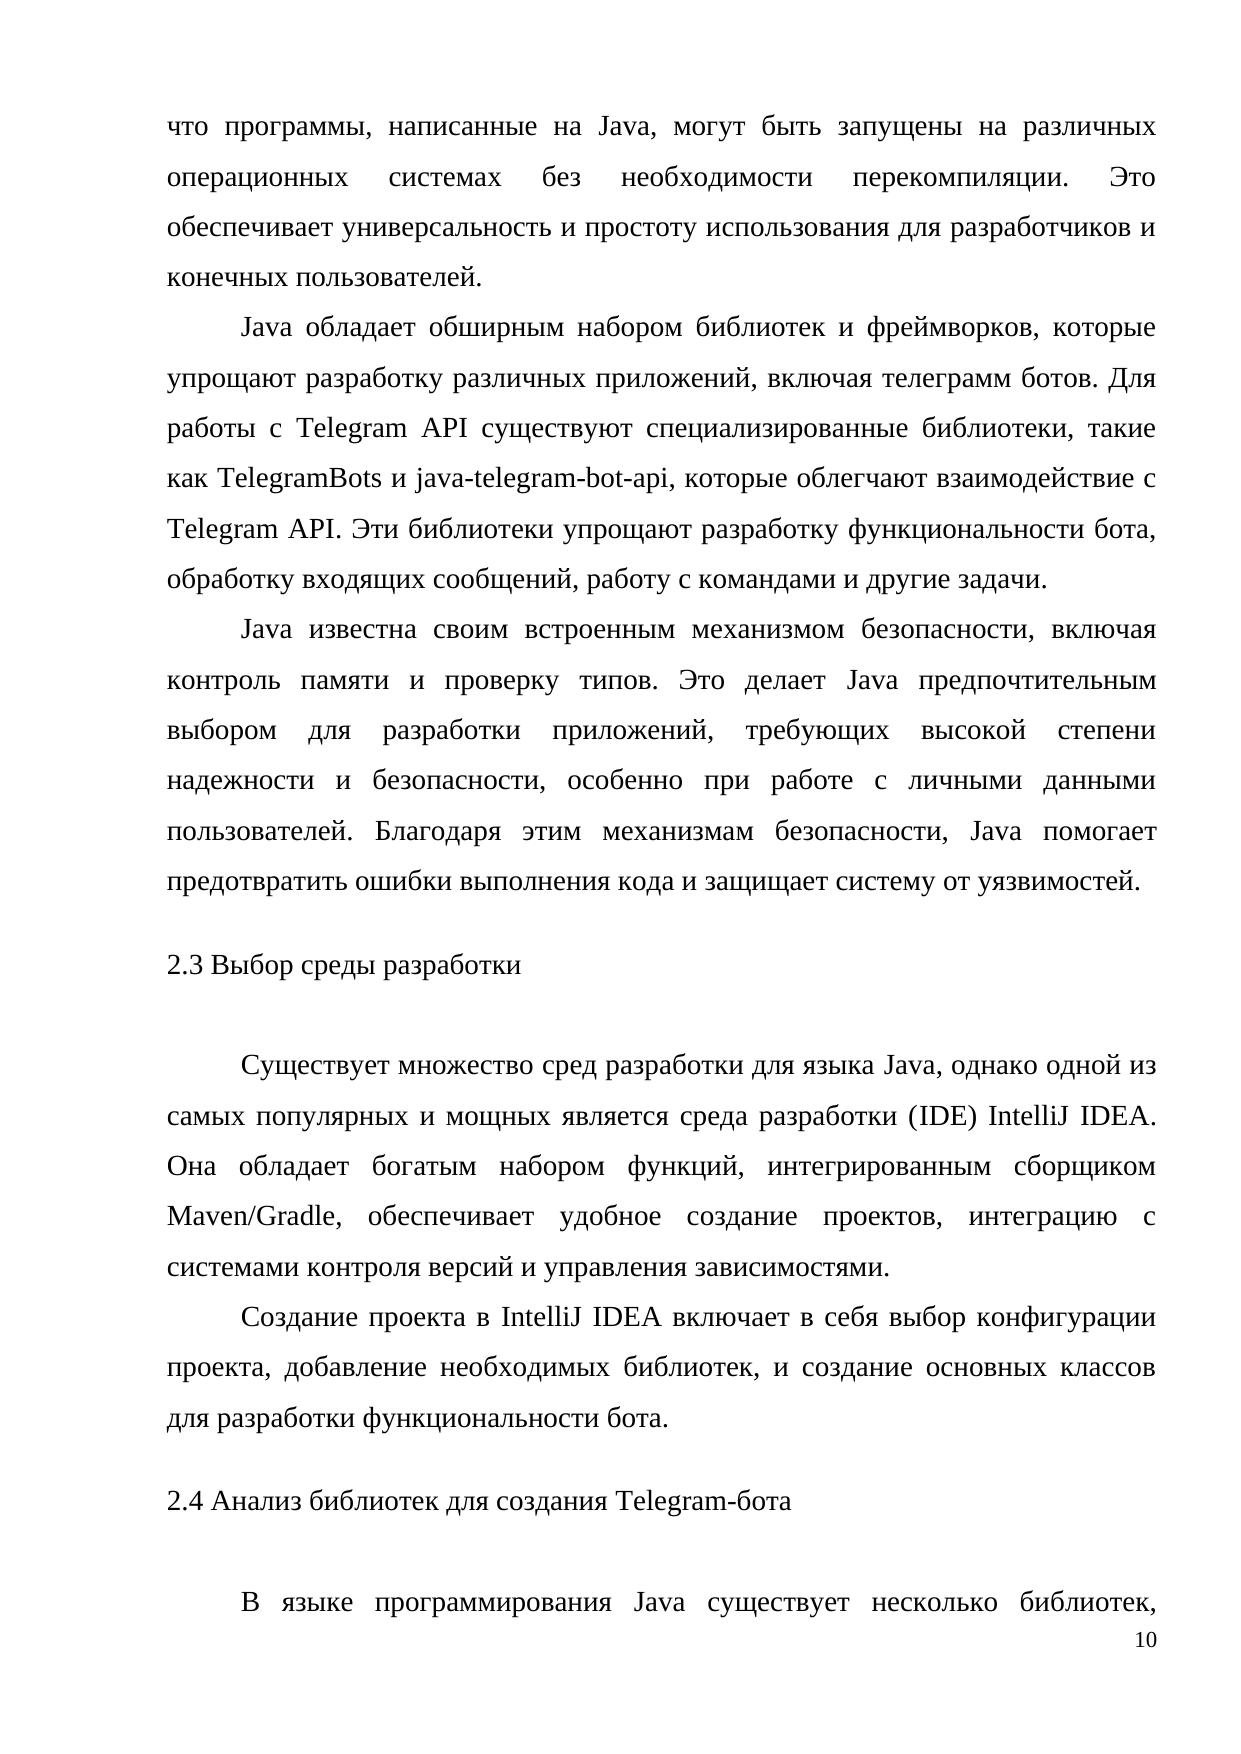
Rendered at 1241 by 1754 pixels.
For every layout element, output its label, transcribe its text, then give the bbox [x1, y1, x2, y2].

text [167, 1584, 1157, 1618]
text Java обладает обширным набором библиотек и фреймворков, которые упрощают разработку различных приложений, включая телеграмм ботов. Для работы с Telegram API существуют специализированные библиотеки, такие как TelegramBots и java-telegram-bot-api, которые облегчают взаимодействие с Telegram API. Эти библиотеки упрощают разработку функциональности бота, обработку входящих сообщений, работу с командами и другие задачи. [167, 309, 1157, 595]
text Java известна своим встроенным механизмом безопасности, включая контроль памяти и проверку типов. Это делает Java предпочтительным выбором для разработки приложений, требующих высокой степени надежности и безопасности, особенно при работе с личными данными пользователей. Благодаря этим механизмам безопасности, Java помогает предотвратить ошибки выполнения кода и защищает систему от уязвимостей. [167, 611, 1157, 897]
text Существует множество сред разработки для языка Java, однако одной из самых популярных и мощных является среда разработки (IDE) IntelliJ IDEA. Она обладает богатым набором функций, интегрированным сборщиком Maven/Gradle, обеспечивает удобное создание проектов, интеграцию с системами контроля версий и управления зависимостями. [167, 1047, 1157, 1282]
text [167, 108, 1157, 293]
text 2.3 Выбор среды разработки [167, 947, 1157, 980]
text Создание проекта в IntelliJ IDEA включает в себя выбор конфигурации проекта, добавление необходимых библиотек, и создание основных классов для разработки функциональности бота. [167, 1299, 1157, 1433]
text 2.4 Анализ библиотек для создания Telegram-бота [167, 1483, 1157, 1517]
